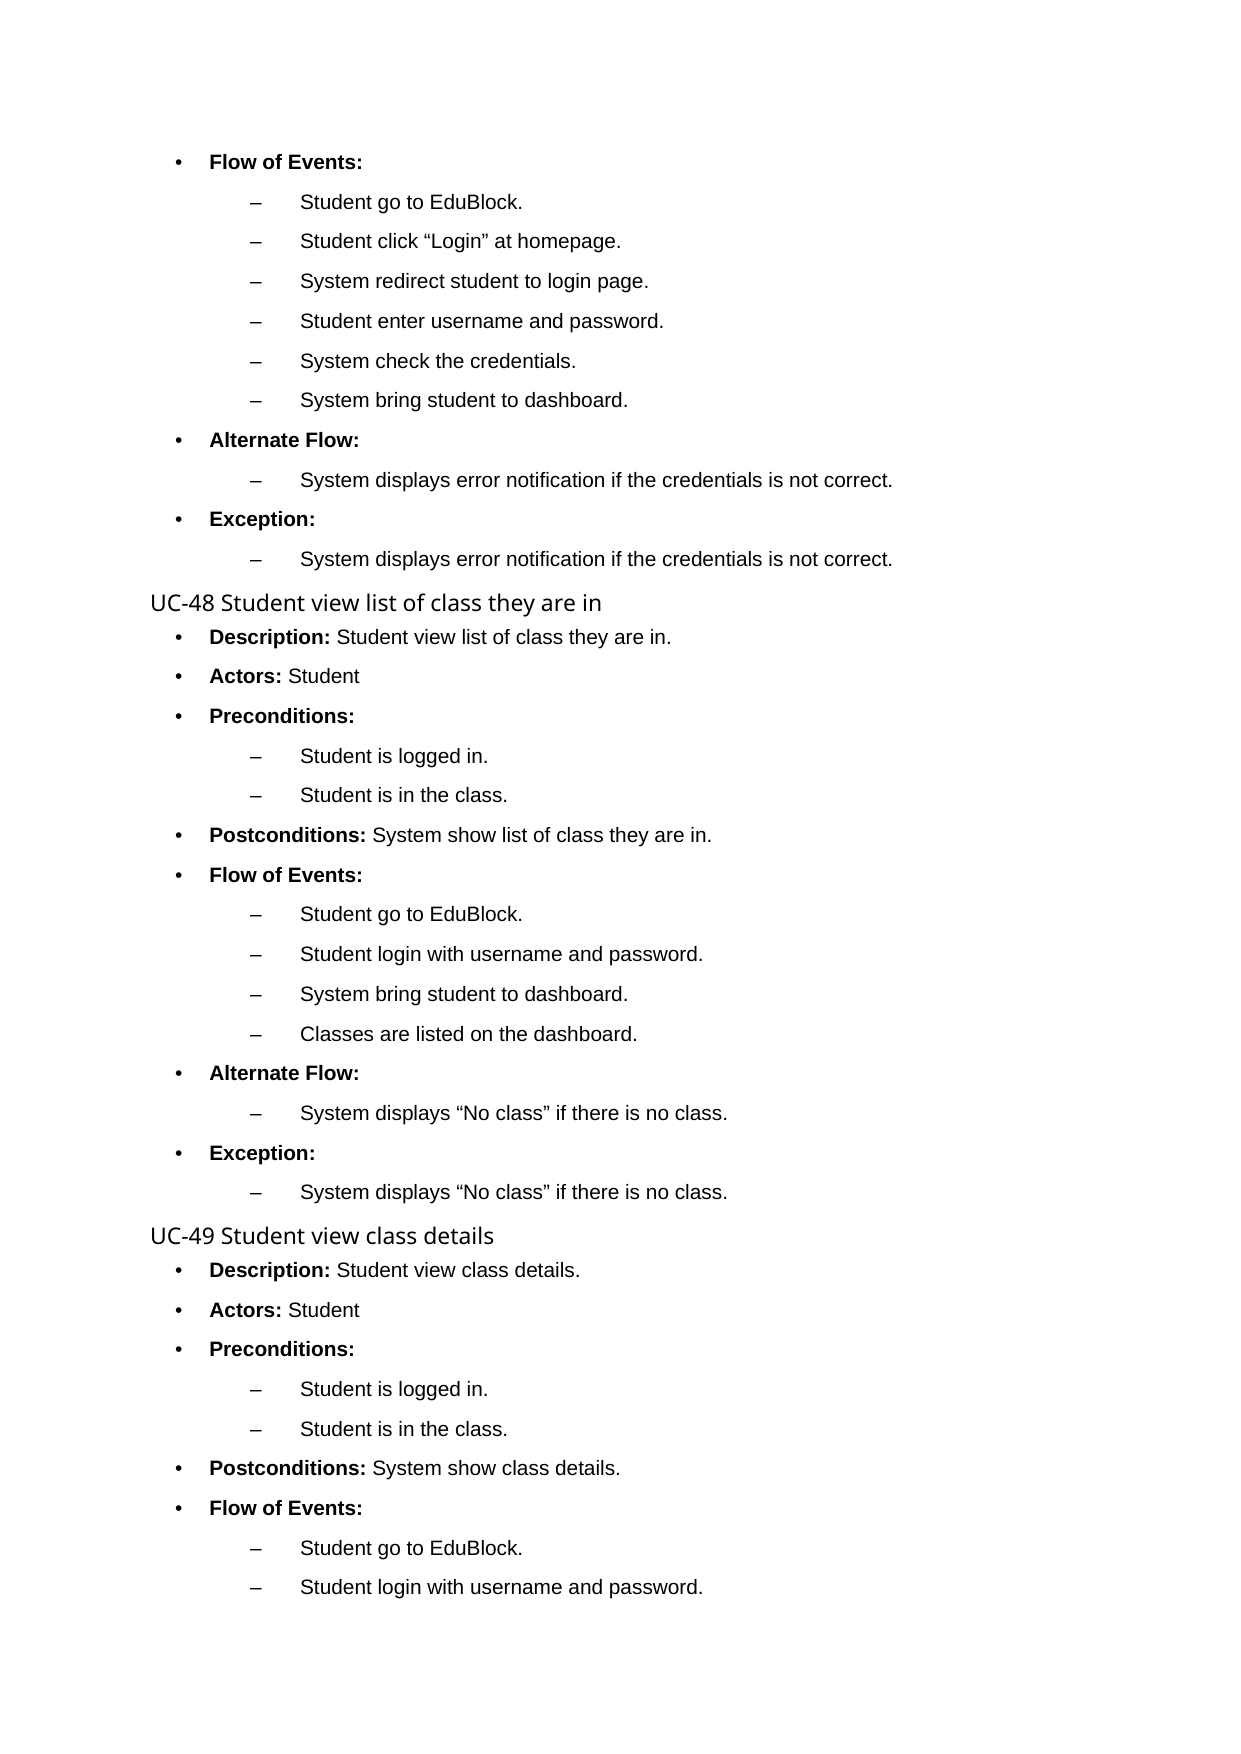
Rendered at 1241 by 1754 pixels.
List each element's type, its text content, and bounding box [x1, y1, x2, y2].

list Preconditions: [175, 704, 1093, 728]
list Flow of Events: [175, 863, 1093, 887]
list Student is in the class. [250, 1416, 1093, 1440]
list System displays error notification if the credentials is not correct. [250, 547, 1093, 571]
list Description: Student view class details. [175, 1258, 1093, 1282]
list Postconditions: System show list of class they are in. [175, 823, 1093, 847]
list System displays “No class” if there is no class. [250, 1180, 1093, 1204]
list Flow of Events: [175, 1496, 1093, 1520]
list System displays “No class” if there is no class. [250, 1101, 1093, 1125]
list System displays error notification if the credentials is not correct. [250, 467, 1093, 491]
list Postconditions: System show class details. [175, 1456, 1093, 1480]
list Student go to EduBlock. [250, 902, 1093, 926]
list Student is in the class. [250, 783, 1093, 807]
list System bring student to dashboard. [250, 982, 1093, 1006]
list Preconditions: [175, 1337, 1093, 1361]
list Description: Student view list of class they are in. [175, 624, 1093, 648]
list Actors: Student [175, 664, 1093, 688]
list Exception: [175, 507, 1093, 531]
list Student is logged in. [250, 1377, 1093, 1401]
list Student go to EduBlock. [250, 190, 1093, 214]
list Alternate Flow: [175, 1061, 1093, 1085]
list System redirect student to login page. [250, 269, 1093, 293]
list System bring student to dashboard. [250, 388, 1093, 412]
list System check the credentials. [250, 348, 1093, 372]
list Student is logged in. [250, 743, 1093, 767]
list Exception: [175, 1140, 1093, 1164]
list Student enter username and password. [250, 309, 1093, 333]
subtitle UC-48 Student view list of class they are in [150, 587, 1093, 618]
subtitle UC-49 Student view class details [150, 1220, 1093, 1251]
list Student click “Login” at homepage. [250, 229, 1093, 253]
list Student go to EduBlock. [250, 1536, 1093, 1559]
list Student login with username and password. [250, 942, 1093, 966]
list Actors: Student [175, 1297, 1093, 1321]
list Alternate Flow: [175, 428, 1093, 452]
list Student login with username and password. [250, 1575, 1093, 1599]
list Flow of Events: [175, 150, 1093, 174]
list Classes are listed on the dashboard. [250, 1021, 1093, 1045]
